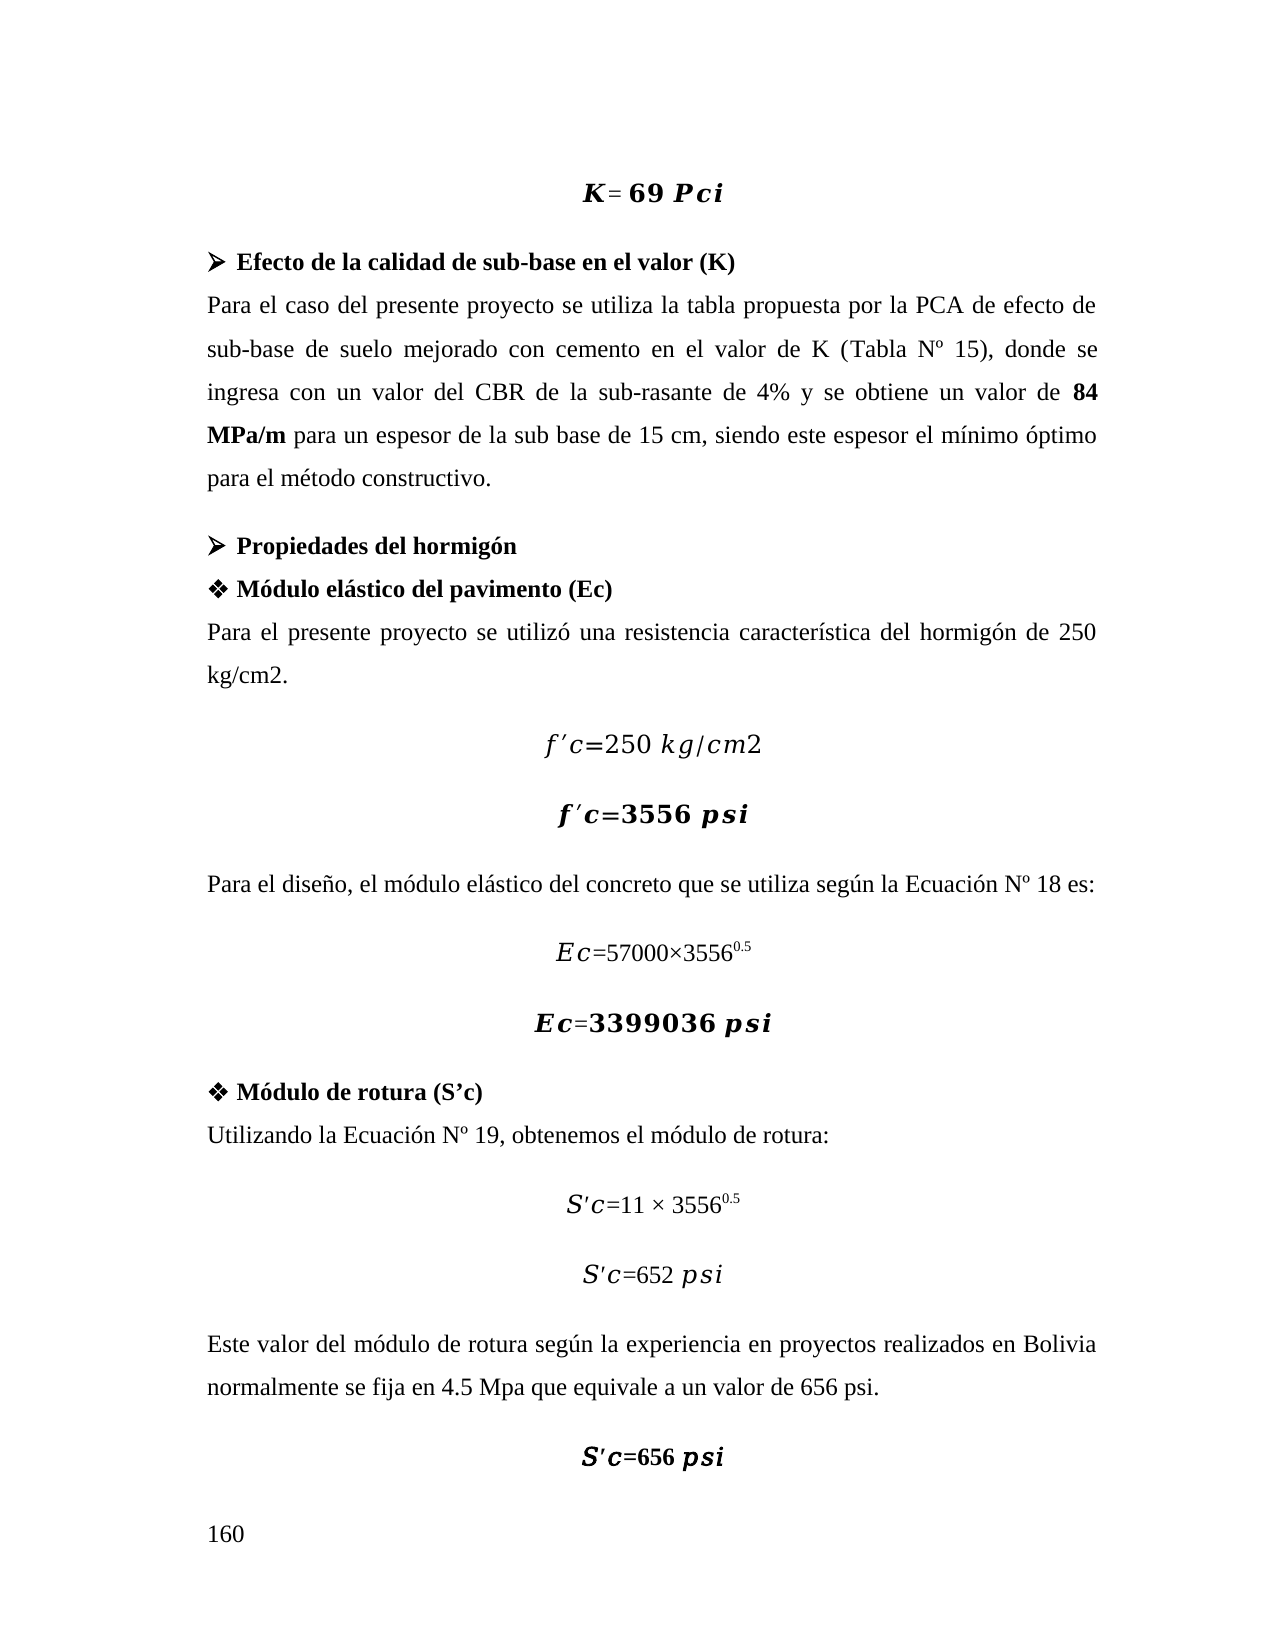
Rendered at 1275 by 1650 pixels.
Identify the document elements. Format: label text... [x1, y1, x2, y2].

text 𝑲= 𝟔𝟗 𝑷𝒄𝒊 [207, 177, 1098, 207]
text 𝑓′𝑐=250 𝑘𝑔/𝑐𝑚2 [207, 729, 1098, 759]
text 𝑬𝒄=𝟑𝟑𝟗𝟗𝟎𝟑𝟔 𝒑𝒔𝒊 [207, 1007, 1098, 1037]
text 𝑆′𝑐=656 𝑝𝑠𝑖 [207, 1441, 1098, 1471]
text Para el presente proyecto se utilizó una resistencia característica del hormigón de 250 kg/cm2. [207, 617, 1098, 689]
text 𝑆′𝑐=11 × 35560.5 [207, 1189, 1098, 1219]
text Este valor del módulo de rotura según la experiencia en proyectos realizados en Bolivia normalmente se fija en 4.5 Mpa que equivale a un valor de 656 psi. [207, 1329, 1098, 1401]
text Para el diseño, el módulo elástico del concreto que se utiliza según la Ecuación Nº 18 es: [207, 869, 1098, 897]
text 𝐸𝑐=57000×35560.5 [207, 937, 1098, 967]
list Módulo de rotura (S’c) [207, 1077, 1098, 1106]
text 𝑆′𝑐=652 𝑝𝑠𝑖 [207, 1259, 1098, 1289]
text 𝒇′𝒄=𝟑𝟓𝟓𝟔 𝒑𝒔𝒊 [207, 799, 1098, 829]
list Propiedades del hormigón [207, 531, 1098, 560]
text Utilizando la Ecuación Nº 19, obtenemos el módulo de rotura: [207, 1121, 1098, 1149]
list Efecto de la calidad de sub-base en el valor (K) [207, 247, 1098, 276]
text Para el caso del presente proyecto se utiliza la tabla propuesta por la PCA de efecto de sub-base de suelo mejorado con cemento en el valor de K (Tabla Nº 15), donde se ingresa con un valor del CBR de la sub-rasante de 4% y se obtiene un valor de 84 MPa/m para un espesor de la sub base de 15 cm, siendo este espesor el mínimo óptimo para el método constructivo. [207, 291, 1098, 492]
list Módulo elástico del pavimento (Ec) [207, 574, 1098, 603]
